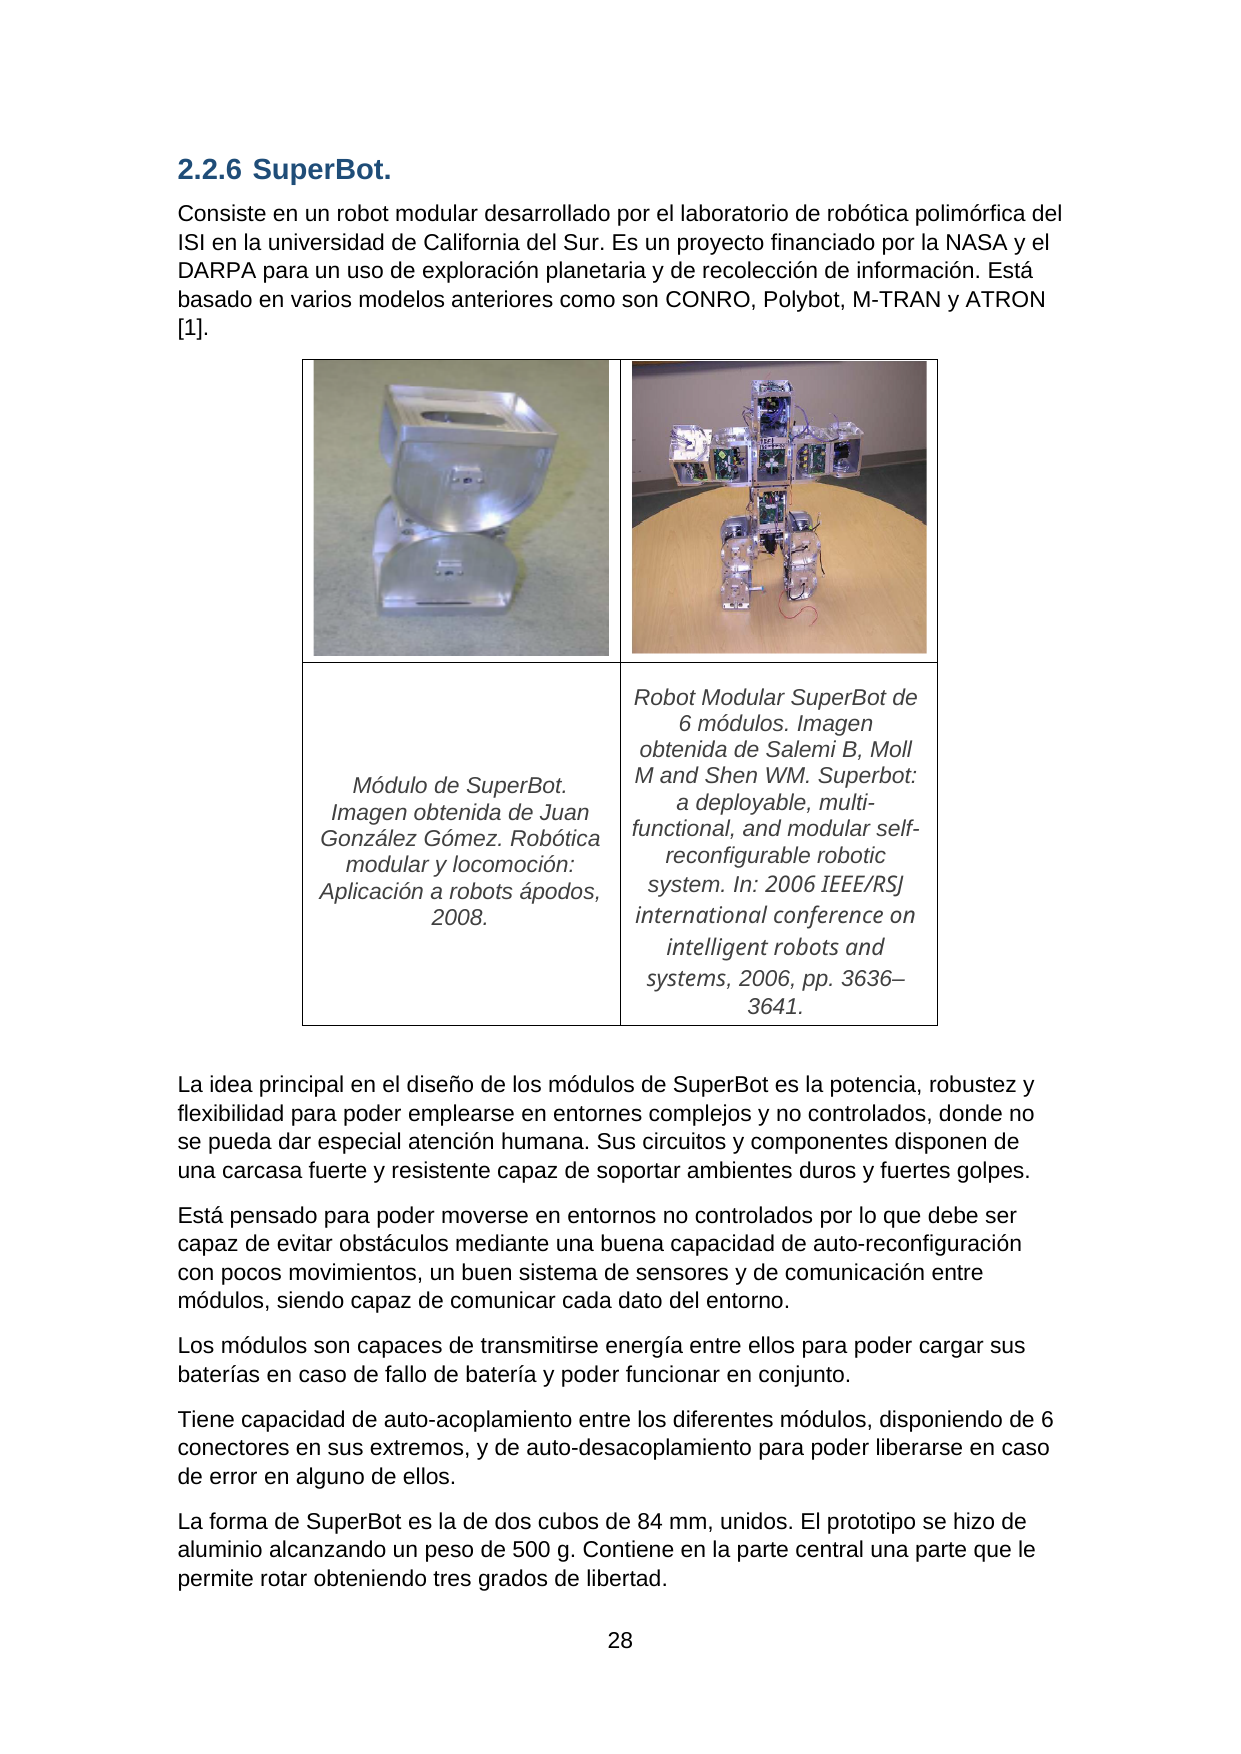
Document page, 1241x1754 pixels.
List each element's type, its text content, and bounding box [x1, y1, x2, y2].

picture [631, 360, 927, 656]
table_header [621, 360, 937, 662]
picture [313, 360, 609, 656]
text Está pensado para poder moverse en entornos no controlados por lo que debe ser capaz de evitar obstáculos mediante una buena capacidad de auto-reconfiguración con pocos movimientos, un buen sistema de sensores y de comunicación entre módulos, siendo capaz de comunicar cada dato del entorno. [177, 1202, 1063, 1313]
table_cell Módulo de SuperBot. Imagen obtenida de Juan González Gómez. Robótica modular y locomoción: Aplicación a robots ápodos, 2008. [303, 663, 620, 1025]
text Los módulos son capaces de transmitirse energía entre ellos para poder cargar sus baterías en caso de fallo de batería y poder funcionar en conjunto. [177, 1332, 1063, 1387]
text Consiste en un robot modular desarrollado por el laboratorio de robótica polimórfica del ISI en la universidad de California del Sur. Es un proyecto financiado por la NASA y el DARPA para un uso de exploración planetaria y de recolección de información. Está basado en varios modelos anteriores como son CONRO, Polybot, M-TRAN y ATRON [1]. [177, 200, 1063, 341]
text La idea principal en el diseño de los módulos de SuperBot es la potencia, robustez y flexibilidad para poder emplearse en entornes complejos y no controlados, donde no se pueda dar especial atención humana. Sus circuitos y componentes disponen de una carcasa fuerte y resistente capaz de soportar ambientes duros y fuertes golpes. [177, 1071, 1063, 1183]
text La forma de SuperBot es la de dos cubos de 84 mm, unidos. El prototipo se hizo de aluminio alcanzando un peso de 500 g. Contiene en la parte central una parte que le permite rotar obteniendo tres grados de libertad. [177, 1508, 1063, 1591]
table_cell Robot Modular SuperBot de 6 módulos. Imagen obtenida de Salemi B, Moll M and Shen WM. Superbot: a deployable, multi-functional, and modular self-reconfigurable robotic system. In: 2006 IEEE/RSJ international conference on intelligent robots and systems, 2006, pp. 3636–3641. [621, 663, 937, 1025]
table_header [303, 360, 620, 662]
text Tiene capacidad de auto-acoplamiento entre los diferentes módulos, disponiendo de 6 conectores en sus extremos, y de auto-desacoplamiento para poder liberarse en caso de error en alguno de ellos. [177, 1406, 1063, 1489]
subtitle SuperBot. [177, 152, 1063, 185]
